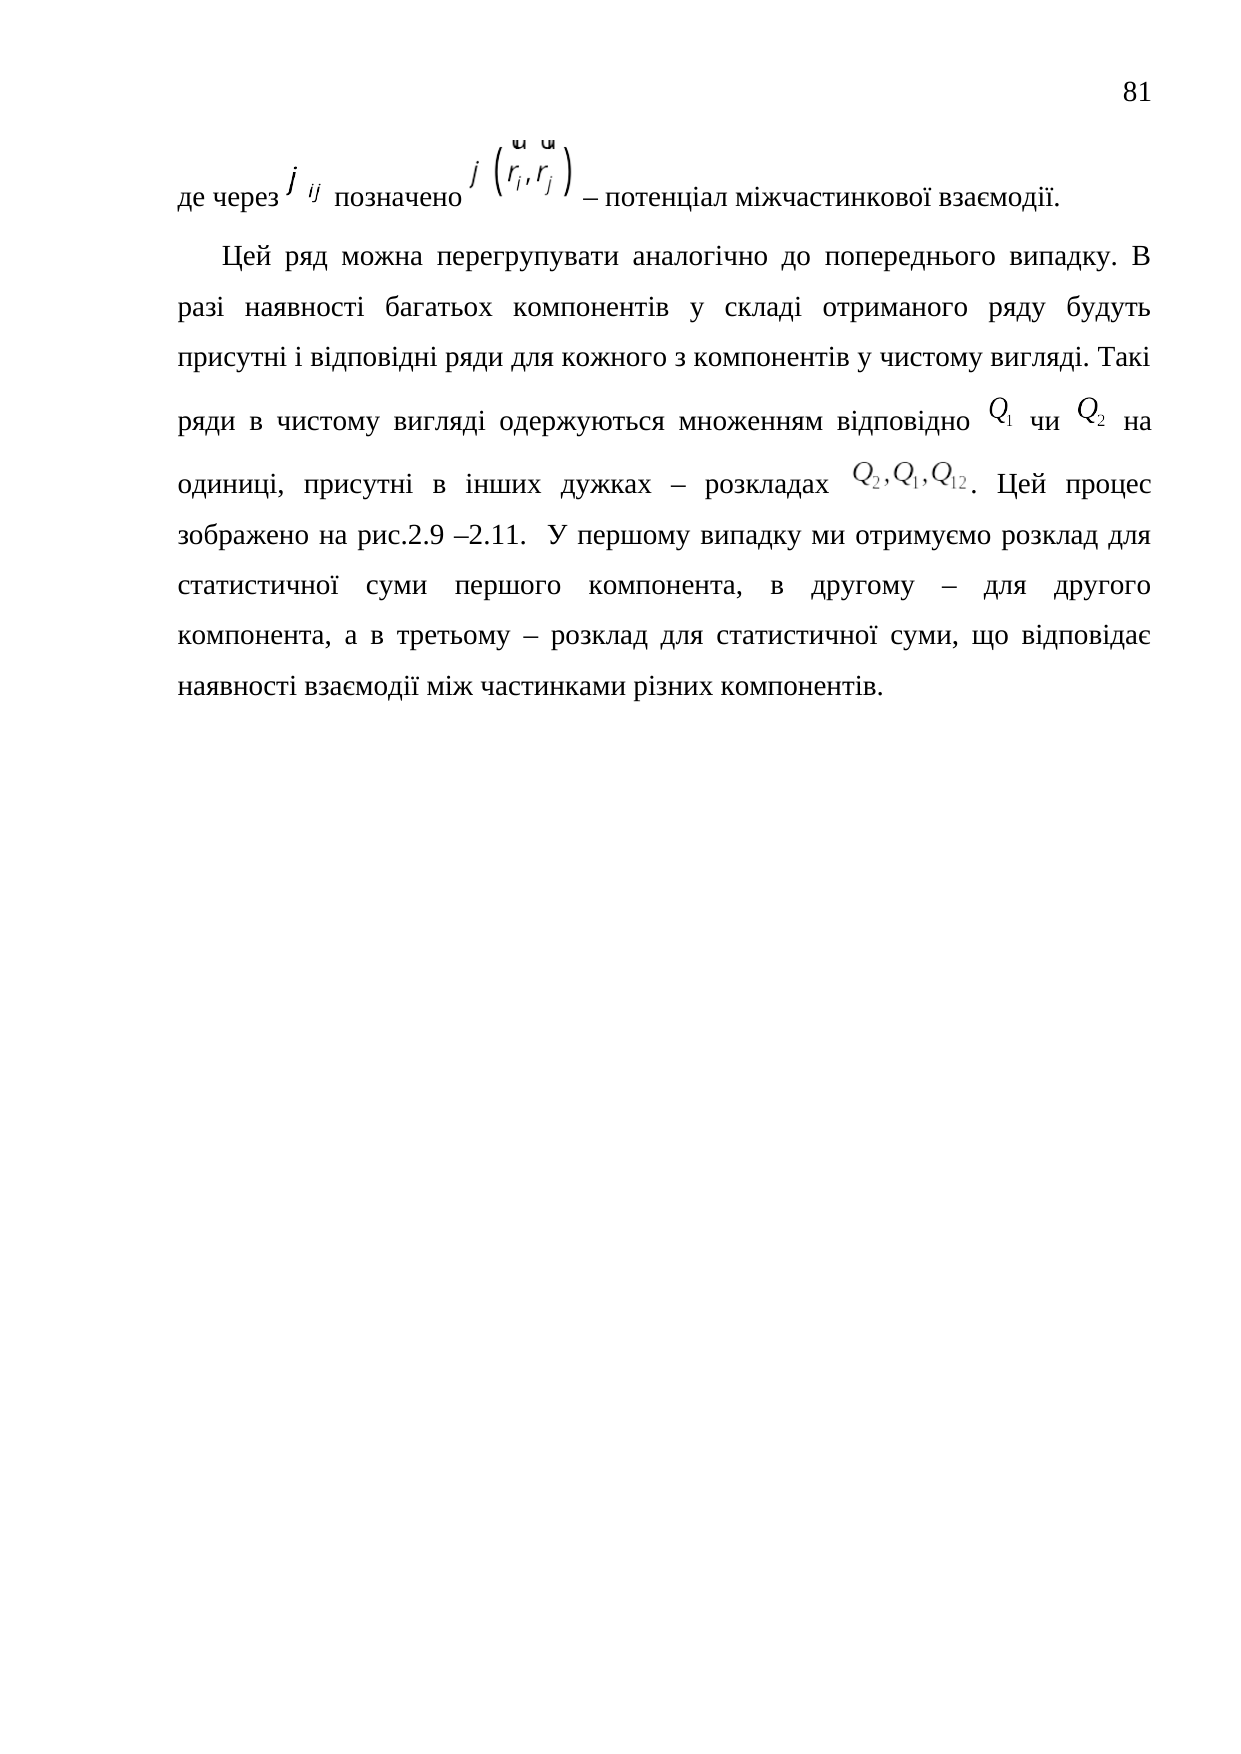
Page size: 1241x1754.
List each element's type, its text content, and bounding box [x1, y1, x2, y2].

text Цей ряд можна перегрупувати аналогічно до попереднього випадку. В разі наявності багатьох компонентів у складі отриманого ряду будуть присутні і відповідні ряди для кожного з компонентів у чистому вигляді. Такі ряди в чистому вигляді одержуються множенням відповідно чи на одиниці, присутні в інших дужках – розкладах . Цей процес зображено на рис.2.9 –2.11. У першому випадку ми отримуємо розклад для статистичної суми першого компонента, в другому – для другого компонента, а в третьому – розклад для статистичної суми, що відповідає наявності взаємодії між частинками різних компонентів. [177, 238, 1152, 701]
text де через позначено – потенціал міжчастинкової взаємодії. [177, 141, 1152, 213]
